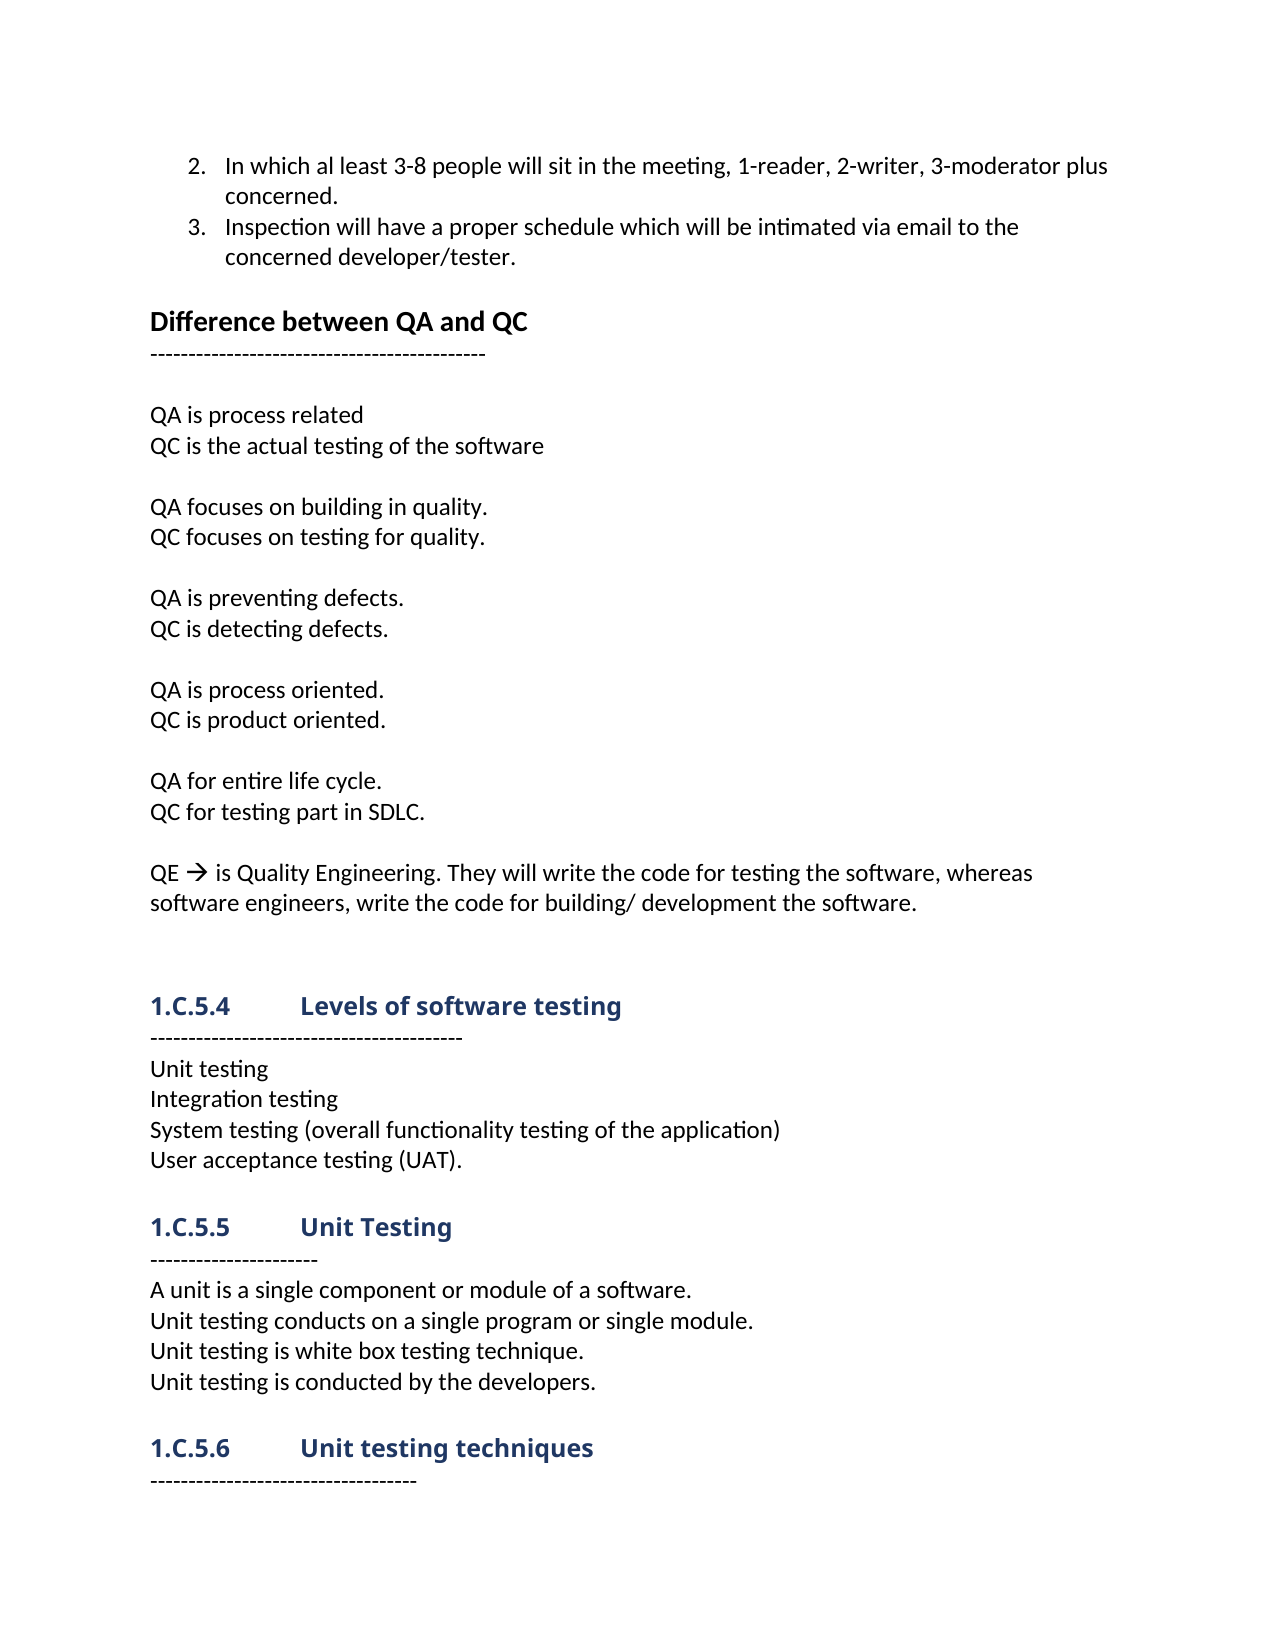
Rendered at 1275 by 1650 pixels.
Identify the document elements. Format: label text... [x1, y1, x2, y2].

subtitle 1.C.5.5 Unit Testing [150, 1210, 1125, 1244]
text Unit testing is white box testing technique. [150, 1335, 1125, 1366]
text Unit testing [150, 1053, 1125, 1083]
text QA is preventing defects. [150, 582, 1125, 613]
list Inspection will have a proper schedule which will be intimated via email to the concerned developer/tester. [187, 211, 1125, 272]
text QC is the actual testing of the software [150, 430, 1125, 460]
text QC is detecting defects. [150, 613, 1125, 643]
text QA is process related [150, 399, 1125, 430]
text ----------------------------------------- [150, 1022, 1125, 1053]
text QA is process oriented. [150, 674, 1125, 704]
text A unit is a single component or module of a software. [150, 1274, 1125, 1305]
text QC focuses on testing for quality. [150, 521, 1125, 552]
text QE is Quality Engineering. They will write the code for testing the software, whereas software engineers, write the code for building/ development the software. [150, 857, 1125, 918]
list In which al least 3-8 people will sit in the meeting, 1-reader, 2-writer, 3-moderator plus concerned. [187, 150, 1125, 211]
subtitle 1.C.5.6 Unit testing techniques [150, 1431, 1125, 1465]
text QC is product oriented. [150, 704, 1125, 735]
text QA focuses on building in quality. [150, 491, 1125, 521]
text Unit testing is conducted by the developers. [150, 1366, 1125, 1396]
text QA for entire life cycle. [150, 766, 1125, 796]
text -------------------------------------------- [150, 338, 1125, 369]
text System testing (overall functionality testing of the application) [150, 1114, 1125, 1144]
text Integration testing [150, 1083, 1125, 1114]
subtitle 1.C.5.4 Levels of software testing [150, 988, 1125, 1022]
text QC for testing part in SDLC. [150, 796, 1125, 827]
text Difference between QA and QC [150, 303, 1125, 338]
text User acceptance testing (UAT). [150, 1144, 1125, 1175]
text Unit testing conducts on a single program or single module. [150, 1305, 1125, 1335]
text ----------------------------------- [150, 1465, 1125, 1496]
text ---------------------- [150, 1244, 1125, 1274]
